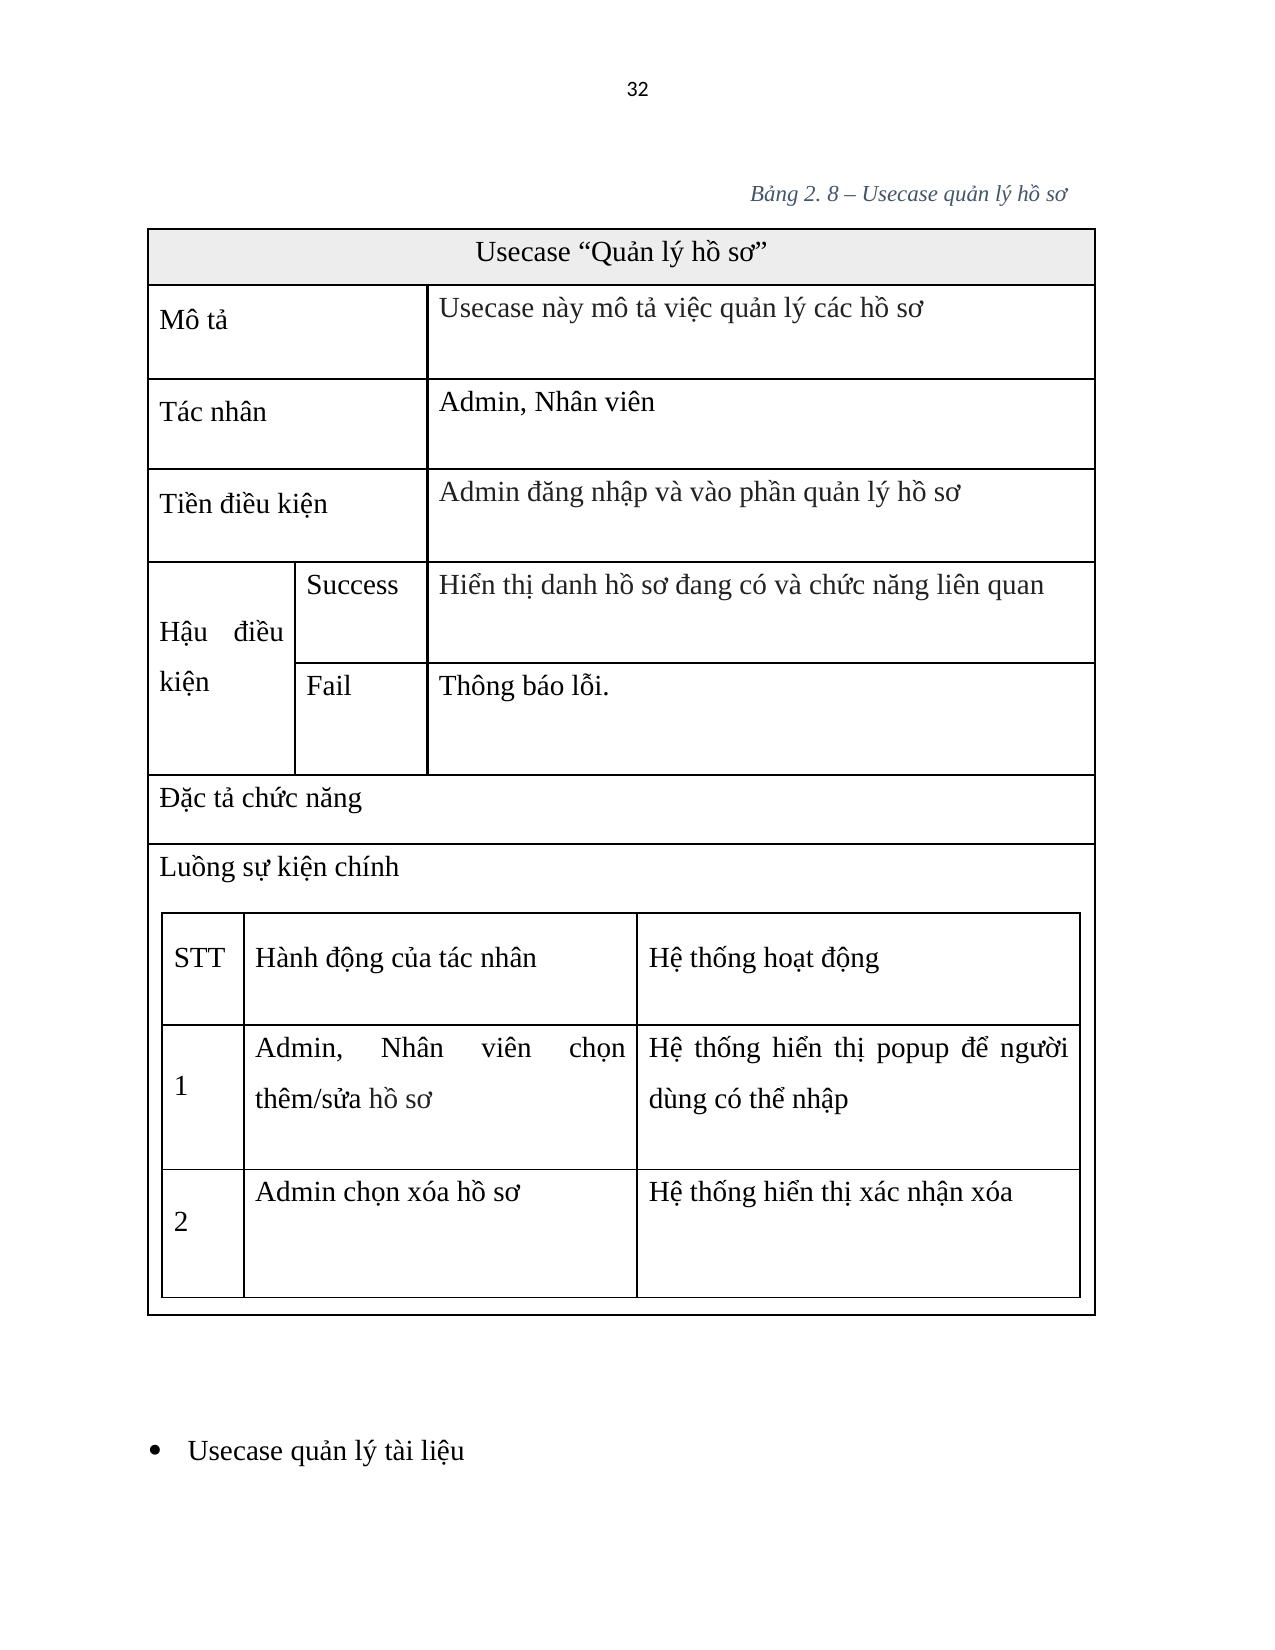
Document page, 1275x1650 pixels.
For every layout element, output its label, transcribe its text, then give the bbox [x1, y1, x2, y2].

table_cell Mô tả [149, 286, 426, 377]
table_cell Đặc tả chức năng [149, 776, 1094, 843]
table_cell Admin đăng nhập và vào phần quản lý hồ sơ [429, 470, 1094, 561]
table_cell Fail [296, 664, 426, 774]
table_cell Tiền điều kiện [149, 470, 426, 561]
text Bảng 2. 8 – Usecase quản lý hồ sơ [675, 180, 1125, 207]
table_cell Luồng sự kiện chính [149, 845, 1094, 1313]
table_cell Hậu điều kiện [149, 563, 294, 774]
table_cell Admin, Nhân viên [429, 380, 1094, 468]
table_cell Success [296, 563, 426, 662]
table_cell Tác nhân [149, 380, 426, 468]
list Usecase quản lý tài liệu [150, 1433, 1125, 1467]
table_cell Hiển thị danh hồ sơ đang có và chức năng liên quan [429, 563, 1094, 662]
table_cell Usecase này mô tả việc quản lý các hồ sơ [429, 286, 1094, 377]
table_cell Thông báo lỗi. [429, 664, 1094, 774]
table_header Usecase “Quản lý hồ sơ” [149, 230, 1094, 284]
